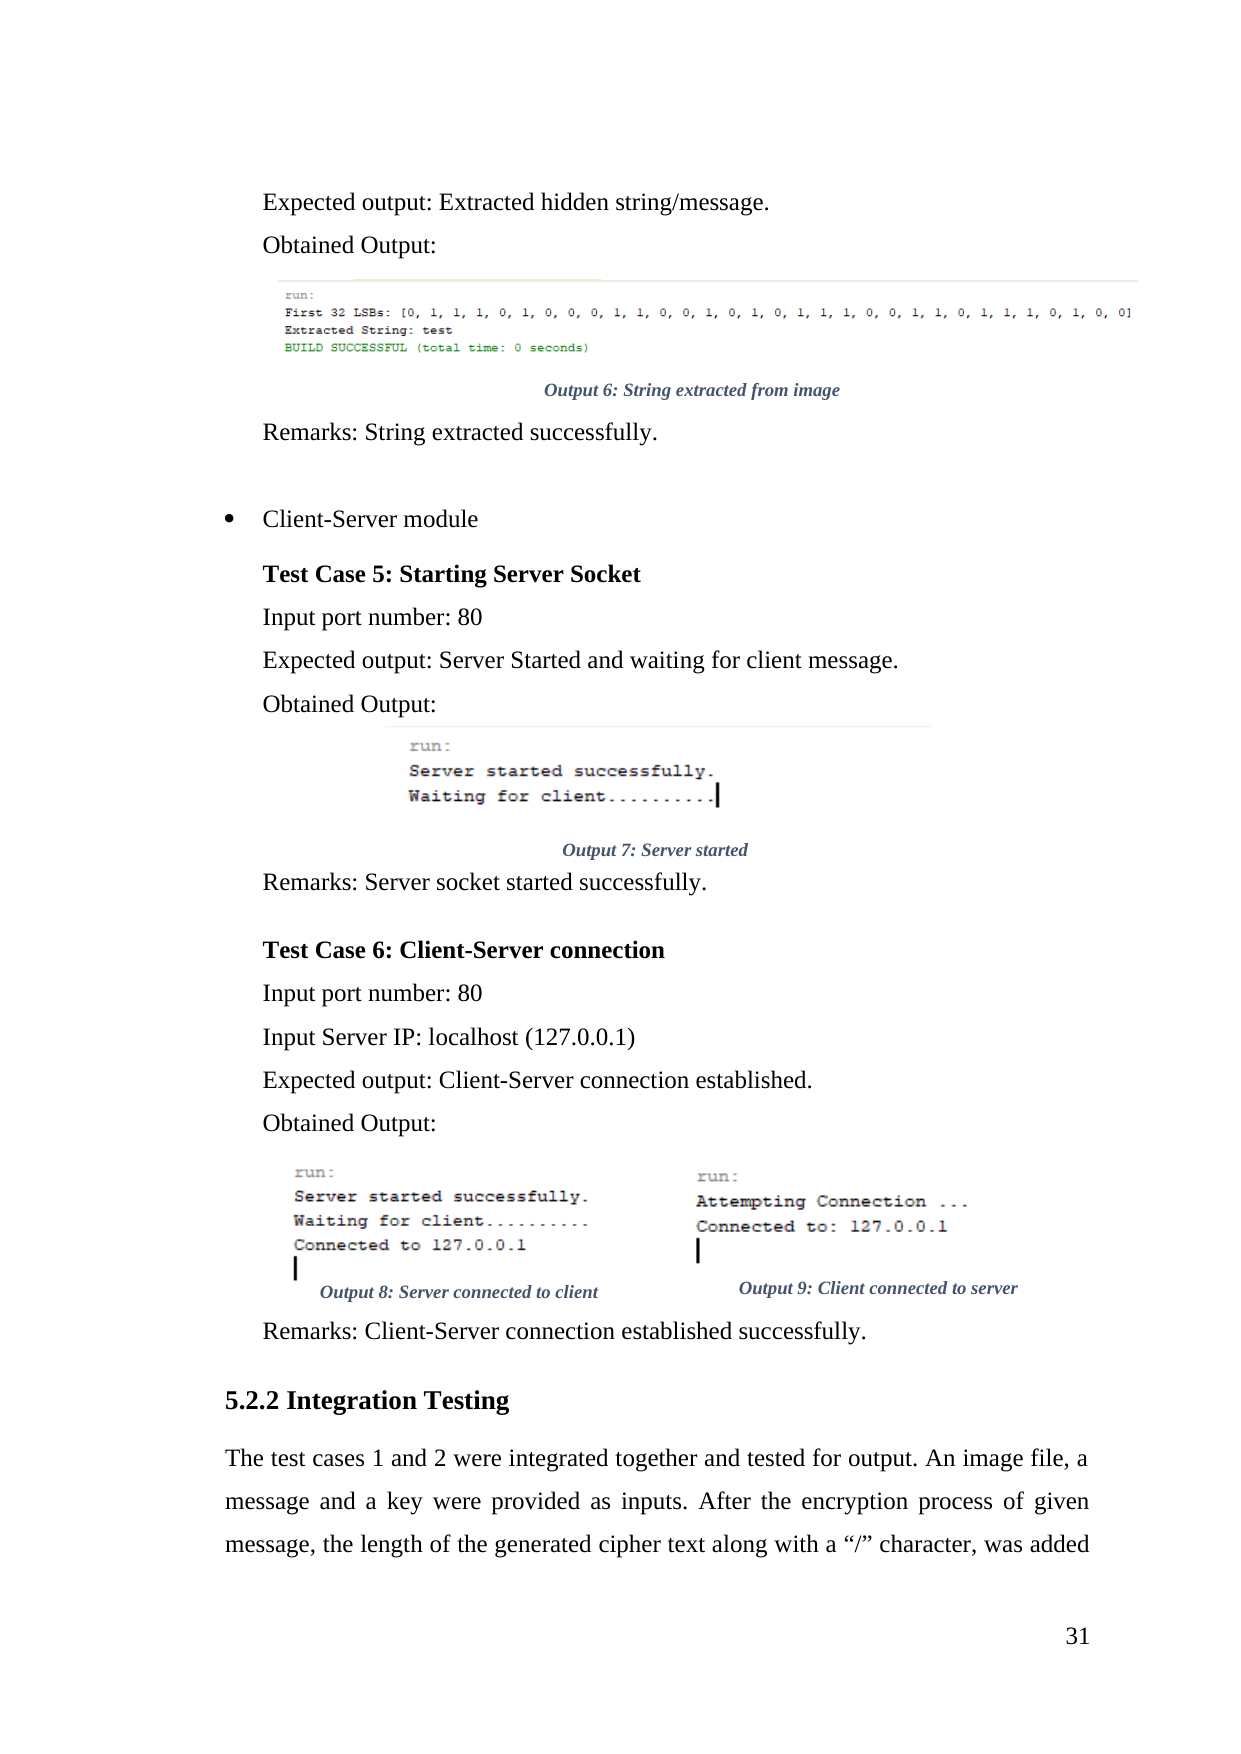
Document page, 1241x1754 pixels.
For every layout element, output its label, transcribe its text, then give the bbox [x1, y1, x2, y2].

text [225, 1443, 1090, 1558]
text Input port number: 80 [262, 978, 1090, 1007]
list Client-Server module [225, 504, 1090, 532]
text Input port number: 80 [262, 602, 1090, 631]
text Test Case 6: Client-Server connection [262, 935, 1090, 964]
picture [385, 726, 931, 866]
text Expected output: Client-Server connection established. [262, 1065, 1090, 1093]
text Obtained Output: [262, 231, 1090, 259]
picture [276, 279, 1139, 376]
subtitle Integration Testing [225, 1384, 1090, 1415]
picture [276, 1153, 1183, 1302]
text Expected output: Server Started and waiting for client message. [262, 646, 1090, 674]
text Obtained Output: [262, 689, 1090, 717]
text Expected output: Extracted hidden string/message. [262, 187, 1090, 216]
text Input Server IP: localhost (127.0.0.1) [262, 1022, 1090, 1050]
text Test Case 5: Starting Server Socket [262, 559, 1090, 588]
text Obtained Output: [262, 1108, 1090, 1137]
